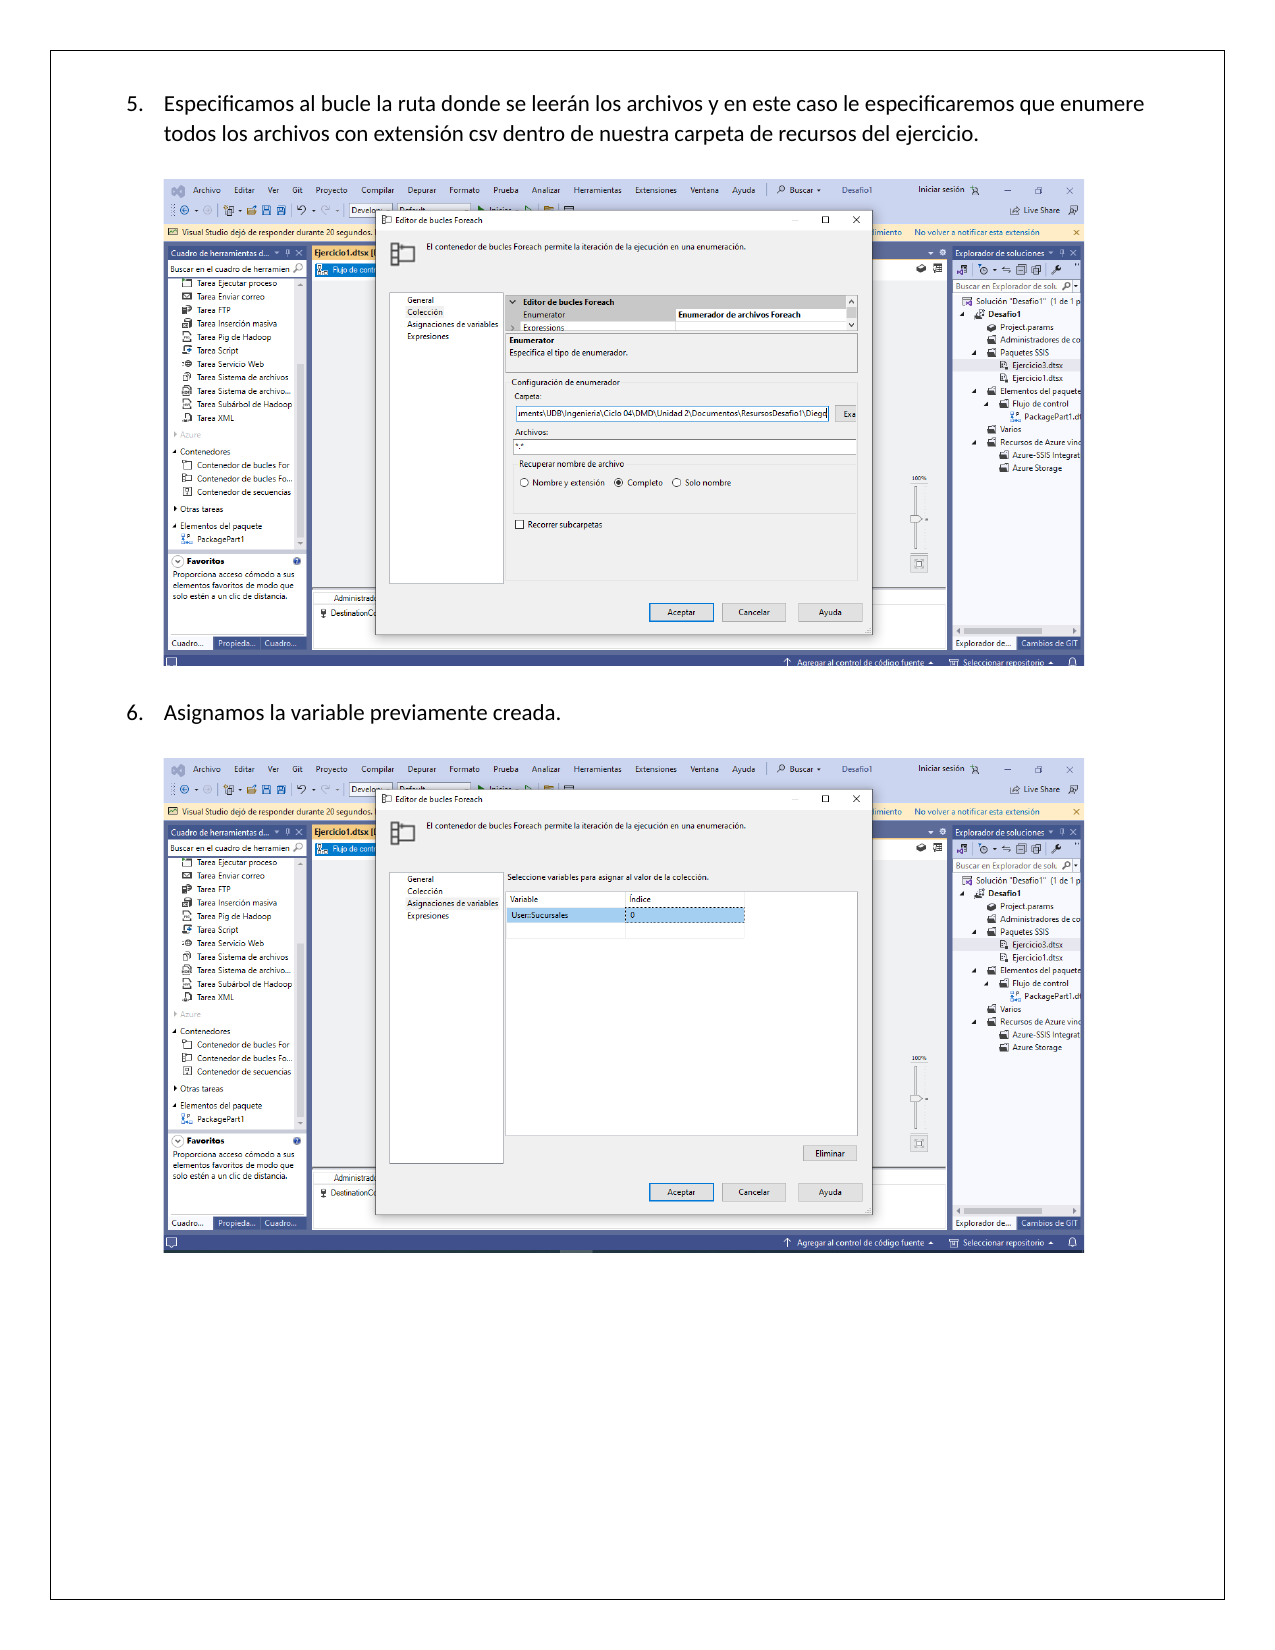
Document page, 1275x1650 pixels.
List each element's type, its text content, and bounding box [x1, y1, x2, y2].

picture [163, 179, 1085, 666]
picture [163, 758, 1085, 1253]
